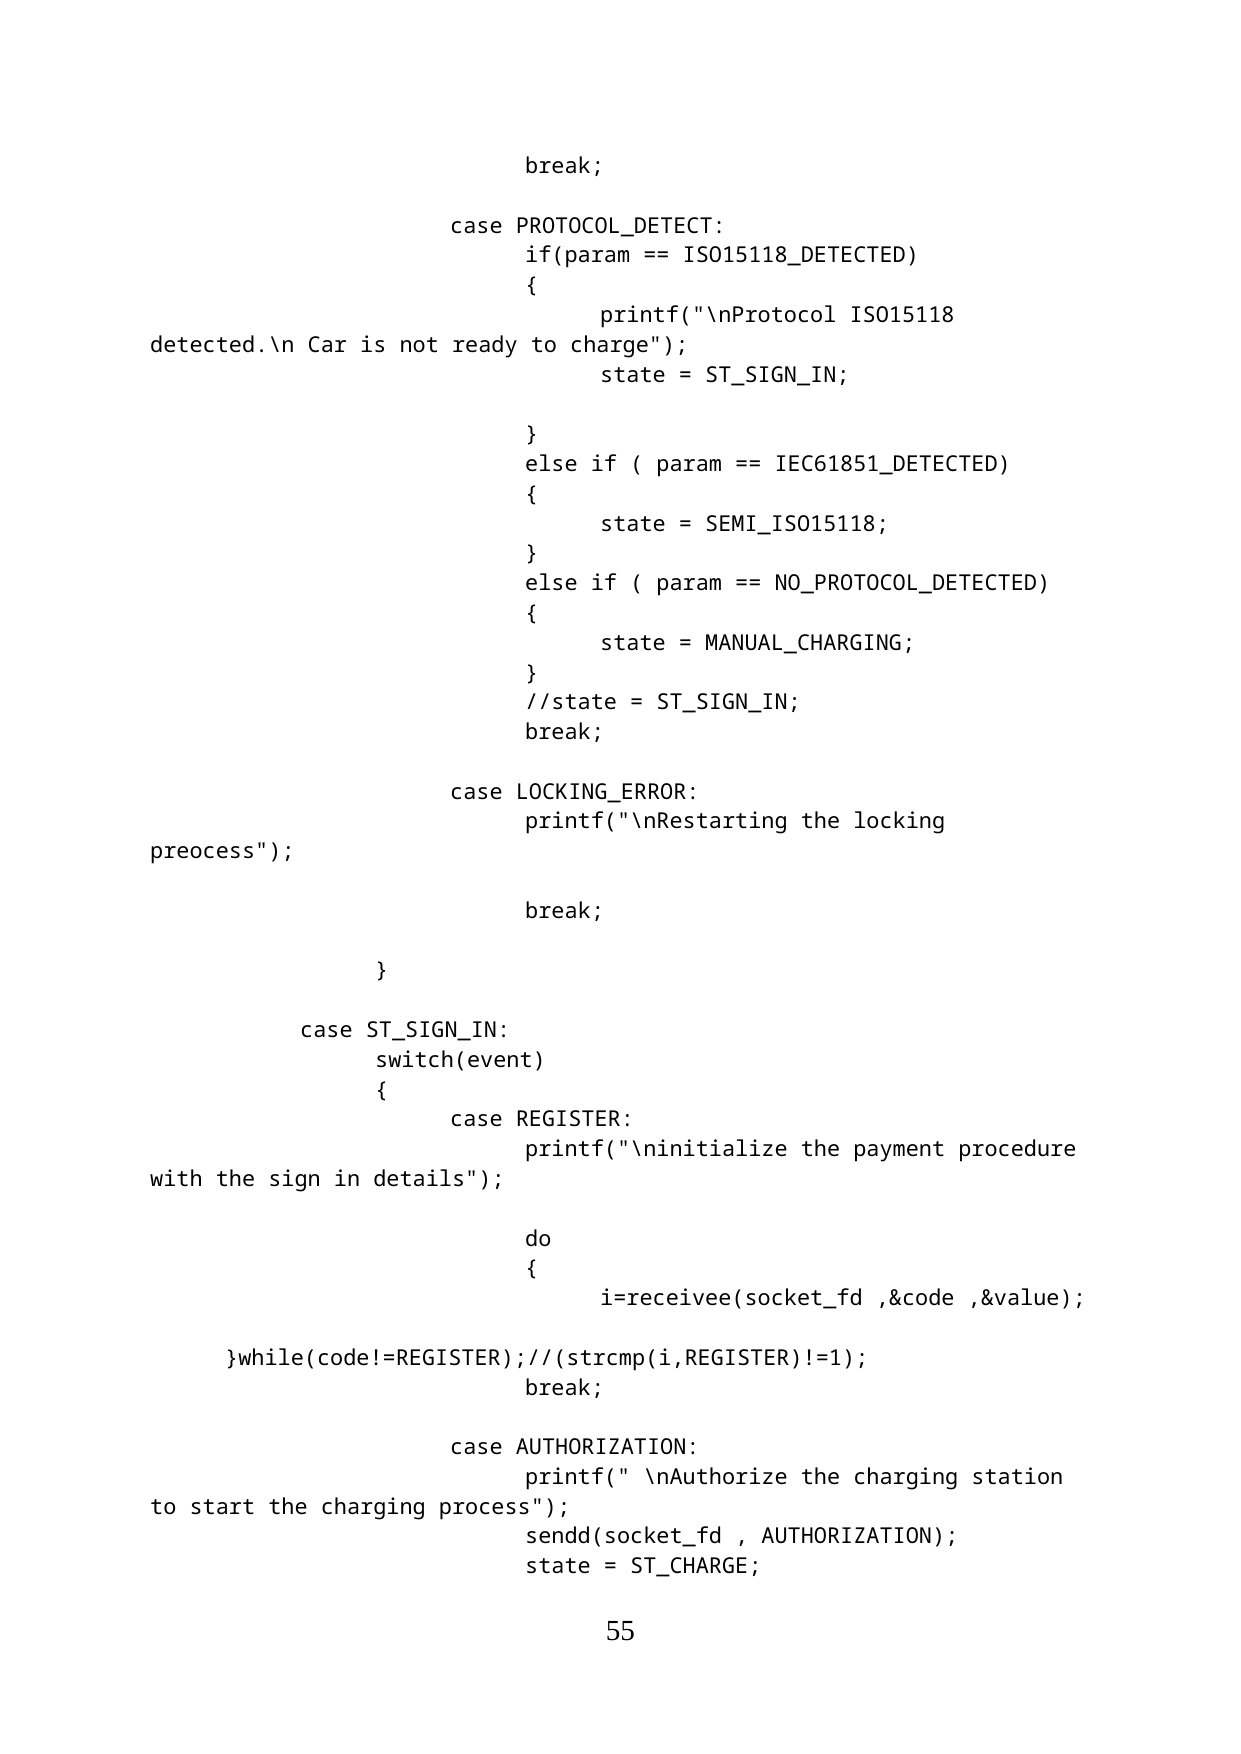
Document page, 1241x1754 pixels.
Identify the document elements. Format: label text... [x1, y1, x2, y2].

text break; [150, 716, 1090, 746]
text case REGISTER: [150, 1103, 1090, 1133]
text switch(event) [150, 1044, 1090, 1073]
text break; [150, 895, 1090, 924]
text break; [150, 1371, 1090, 1401]
text } [150, 418, 1090, 448]
text state = MANUAL_CHARGING; [150, 627, 1090, 656]
text else if ( param == IEC61851_DETECTED) [150, 448, 1090, 478]
text { [150, 478, 1090, 507]
text } [150, 537, 1090, 567]
text case AUTHORIZATION: [150, 1431, 1090, 1461]
text //state = ST_SIGN_IN; [150, 686, 1090, 716]
text state = SEMI_ISO15118; [150, 507, 1090, 537]
text printf("\nRestarting the locking preocess"); [150, 805, 1090, 865]
text case ST_SIGN_IN: [150, 1014, 1090, 1044]
text printf(" \nAuthorize the charging station to start the charging process"); [150, 1461, 1090, 1520]
text { [150, 597, 1090, 627]
text case LOCKING_ERROR: [150, 776, 1090, 805]
text }while(code!=REGISTER);//(strcmp(i,REGISTER)!=1); [150, 1312, 1090, 1371]
text do [150, 1222, 1090, 1252]
text { [150, 269, 1090, 299]
text } [150, 954, 1090, 984]
text state = ST_SIGN_IN; [150, 358, 1090, 388]
text if(param == ISO15118_DETECTED) [150, 239, 1090, 269]
text state = ST_CHARGE; [150, 1550, 1090, 1580]
text else if ( param == NO_PROTOCOL_DETECTED) [150, 567, 1090, 597]
text case PROTOCOL_DETECT: [150, 209, 1090, 239]
text { [150, 1073, 1090, 1103]
text printf("\nProtocol ISO15118 detected.\n Car is not ready to charge"); [150, 299, 1090, 358]
text { [150, 1252, 1090, 1282]
text break; [150, 150, 1090, 180]
text printf("\ninitialize the payment procedure with the sign in details"); [150, 1133, 1090, 1193]
text } [150, 656, 1090, 686]
text i=receivee(socket_fd ,&code ,&value); [150, 1282, 1090, 1312]
text sendd(socket_fd , AUTHORIZATION); [150, 1520, 1090, 1550]
